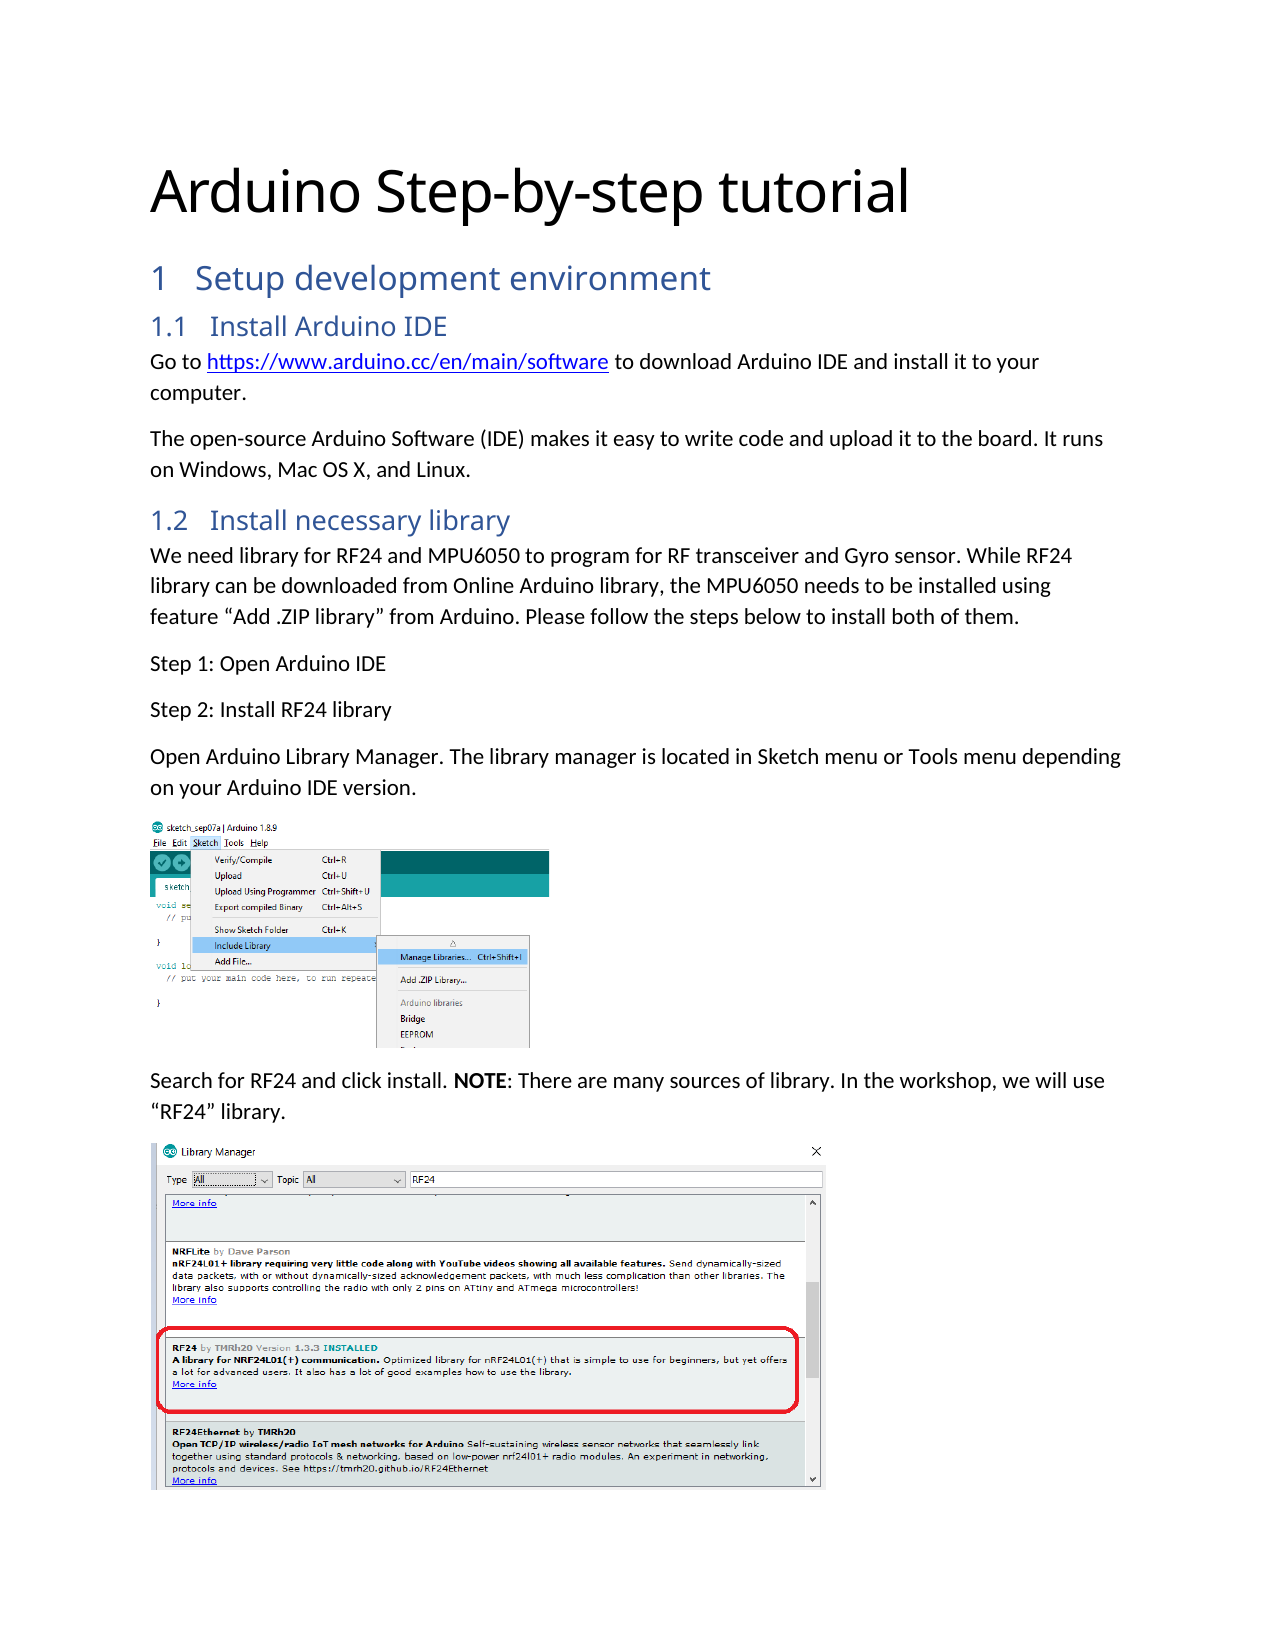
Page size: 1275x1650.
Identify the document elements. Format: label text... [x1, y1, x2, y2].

subtitle Install necessary library [150, 502, 1125, 538]
text We need library for RF24 and MPU6050 to program for RF transceiver and Gyro sensor. While RF24 library can be downloaded from Online Arduino library, the MPU6050 needs to be installed using feature “Add .ZIP library” from Arduino. Please follow the steps below to install both of them. [150, 541, 1125, 630]
text Step 1: Open Arduino IDE [150, 649, 1125, 677]
picture [150, 1143, 829, 1490]
text Search for RF24 and click install. NOTE: There are many sources of library. In the workshop, we will use “RF24” library. [150, 1067, 1125, 1125]
text The open-source Arduino Software (IDE) makes it easy to write code and upload it to the board. It runs on Windows, Mac OS X, and Linux. [150, 424, 1125, 483]
text Go to https://www.arduino.cc/en/main/software to download Arduino IDE and install it to your computer. [150, 347, 1125, 406]
subtitle Install Arduino IDE [150, 308, 1125, 344]
text Step 2: Install RF24 library [150, 696, 1125, 723]
text Open Arduino Library Manager. The library manager is located in Sketch menu or Tools menu depending on your Arduino IDE version. [150, 742, 1125, 801]
title Arduino Step-by-step tutorial [150, 150, 1125, 229]
subtitle Setup development environment [150, 254, 1125, 300]
picture [150, 819, 550, 1048]
